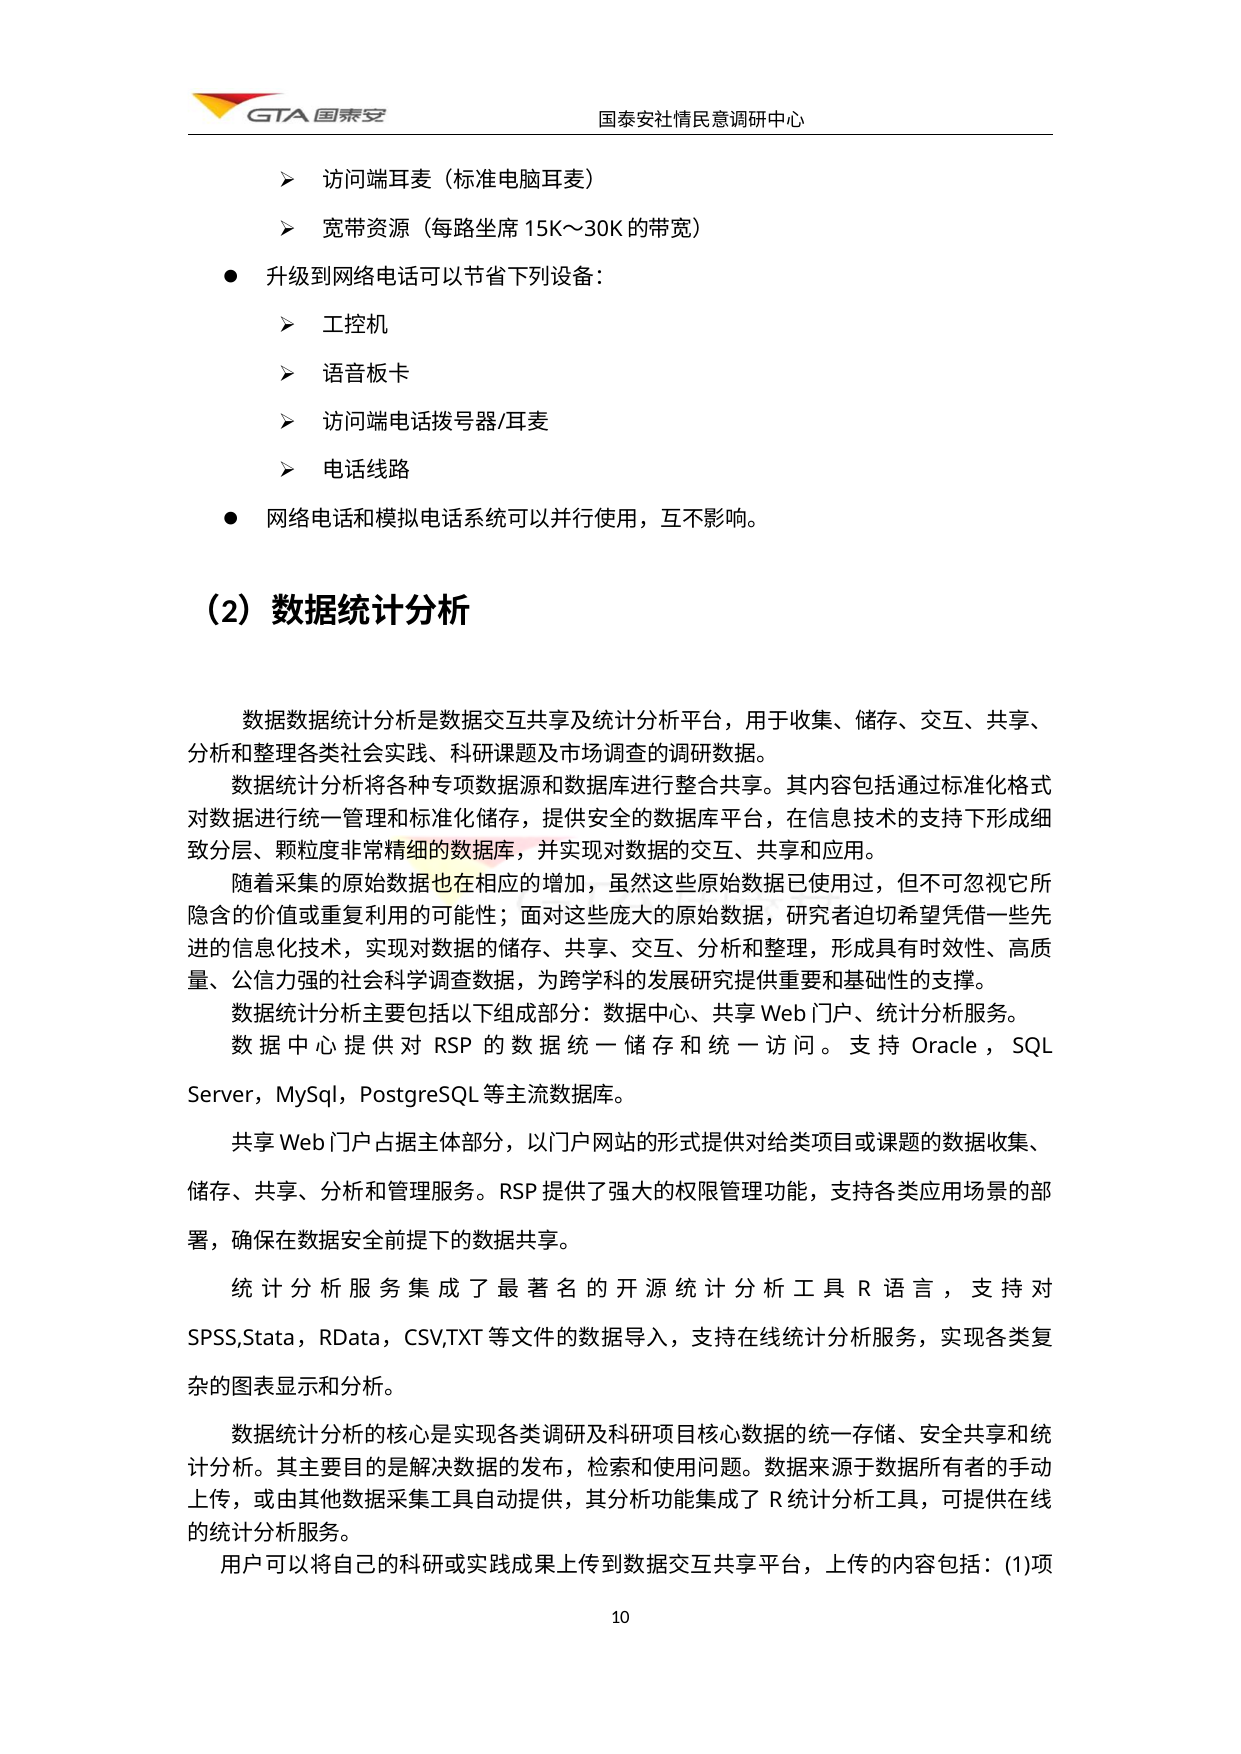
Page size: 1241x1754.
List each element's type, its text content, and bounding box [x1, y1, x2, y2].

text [187, 1547, 1053, 1579]
text 数据统计分析的核心是实现各类调研及科研项目核心数据的统一存储、安全共享和统计分析。其主要目的是解决数据的发布，检索和使用问题。数据来源于数据所有者的手动上传，或由其他数据采集工具自动提供，其分析功能集成了R统计分析工具，可提供在线的统计分析服务。 [187, 1417, 1053, 1547]
list 网络电话和模拟电话系统可以并行使用，互不影响。 [222, 500, 1053, 533]
text 数据统计分析主要包括以下组成部分：数据中心、共享Web门户、统计分析服务。 [187, 995, 1053, 1028]
list 宽带资源（每路坐席15K～30K的带宽） [278, 210, 1053, 243]
text 随着采集的原始数据也在相应的增加，虽然这些原始数据已使用过，但不可忽视它所隐含的价值或重复利用的可能性；面对这些庞大的原始数据，研究者迫切希望凭借一些先进的信息化技术，实现对数据的储存、共享、交互、分析和整理，形成具有时效性、高质量、公信力强的社会科学调查数据，为跨学科的发展研究提供重要和基础性的支撑。 [187, 865, 1053, 995]
subtitle （2）数据统计分析 [187, 576, 1053, 641]
list 电话线路 [278, 452, 1053, 484]
list 升级到网络电话可以节省下列设备： [222, 259, 1053, 291]
list 访问端耳麦（标准电脑耳麦） [278, 162, 1053, 194]
text 数据数据统计分析是数据交互共享及统计分析平台，用于收集、储存、交互、共享、分析和整理各类社会实践、科研课题及市场调查的调研数据。 [187, 703, 1053, 768]
list 工控机 [278, 307, 1053, 339]
text 数据统计分析将各种专项数据源和数据库进行整合共享。其内容包括通过标准化格式对数据进行统一管理和标准化储存，提供安全的数据库平台，在信息技术的支持下形成细致分层、颗粒度非常精细的数据库，并实现对数据的交互、共享和应用。 [187, 768, 1053, 865]
list 语音板卡 [278, 355, 1053, 388]
text 数据中心提供对RSP的数据统一储存和统一访问。支持Oracle，SQL Server，MySql，PostgreSQL等主流数据库。 [187, 1028, 1053, 1109]
picture [187, 88, 395, 126]
list 访问端电话拨号器/耳麦 [278, 404, 1053, 436]
text 统计分析服务集成了最著名的开源统计分析工具R语言，支持对SPSS,Stata，RData，CSV,TXT等文件的数据导入，支持在线统计分析服务，实现各类复杂的图表显示和分析。 [187, 1271, 1053, 1401]
text 共享Web门户占据主体部分，以门户网站的形式提供对给类项目或课题的数据收集、储存、共享、分析和管理服务。RSP提供了强大的权限管理功能，支持各类应用场景的部署，确保在数据安全前提下的数据共享。 [187, 1125, 1053, 1255]
